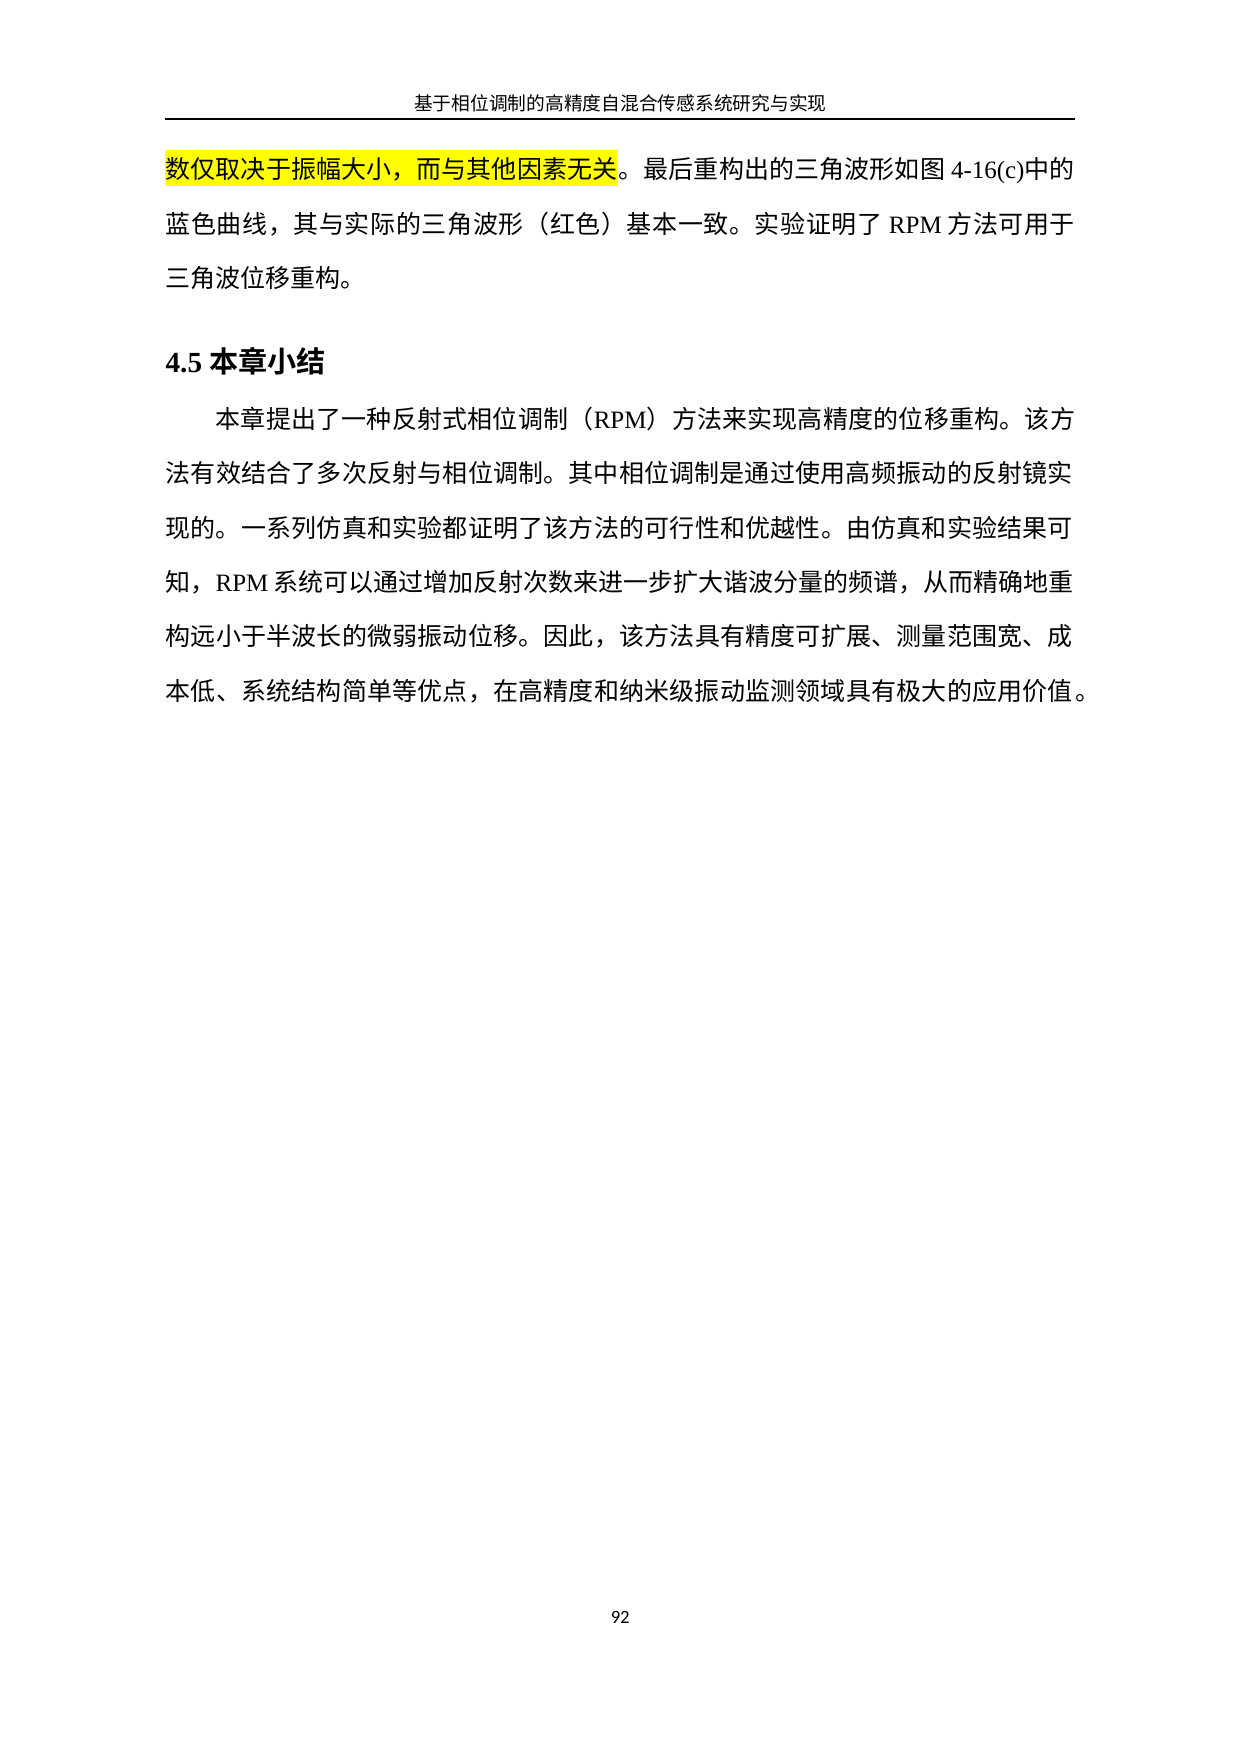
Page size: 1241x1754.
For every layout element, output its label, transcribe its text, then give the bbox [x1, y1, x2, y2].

subtitle 4.5 本章小结 [165, 338, 1075, 380]
text 本章提出了一种反射式相位调制（RPM）方法来实现高精度的位移重构。该方法有效结合了多次反射与相位调制。其中相位调制是通过使用高频振动的反射镜实现的。一系列仿真和实验都证明了该方法的可行性和优越性。由仿真和实验结果可知，RPM系统可以通过增加反射次数来进一步扩大谐波分量的频谱，从而精确地重构远小于半波长的微弱振动位移。因此，该方法具有精度可扩展、测量范围宽、成本低、系统结构简单等优点，在高精度和纳米级振动监测领域具有极大的应用价值。 [165, 399, 1075, 747]
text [165, 150, 1075, 295]
